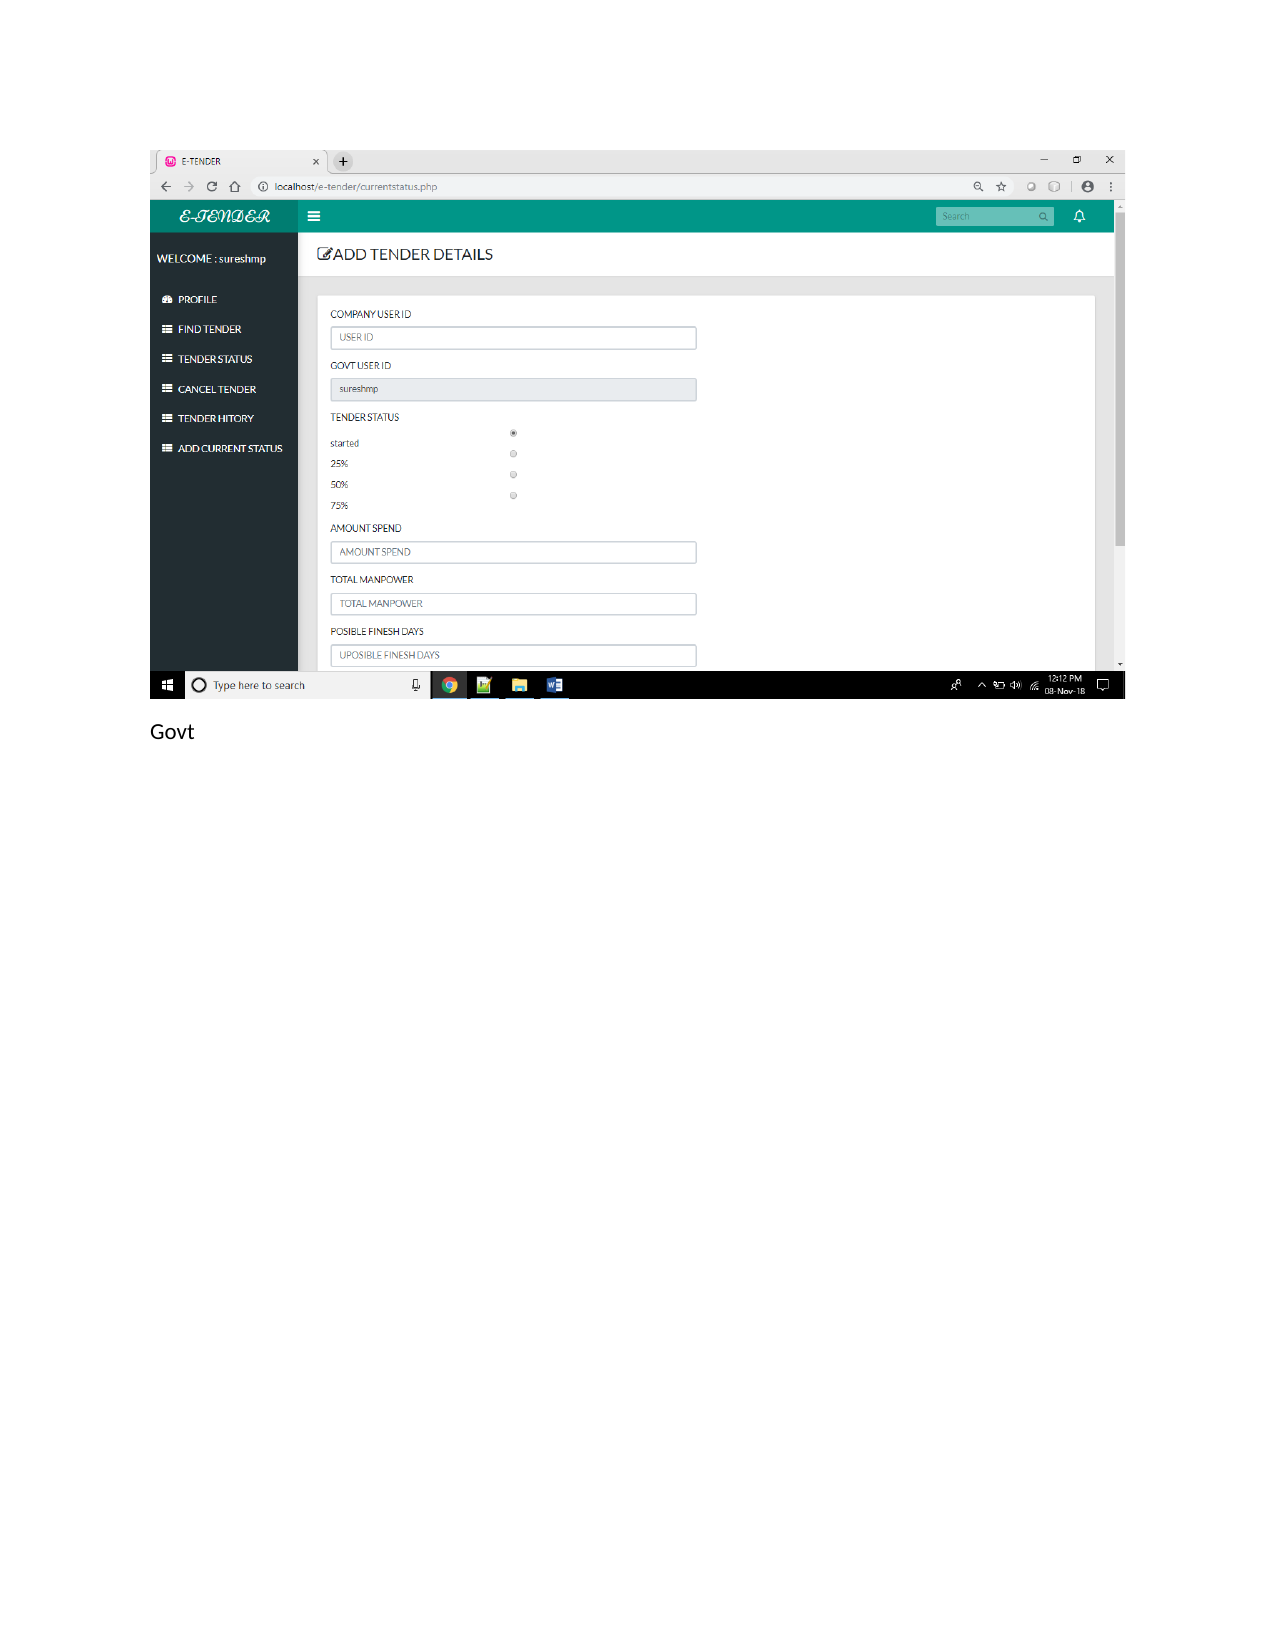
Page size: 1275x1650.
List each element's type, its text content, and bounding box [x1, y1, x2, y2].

text Govt [150, 717, 1125, 745]
picture [150, 150, 1125, 699]
